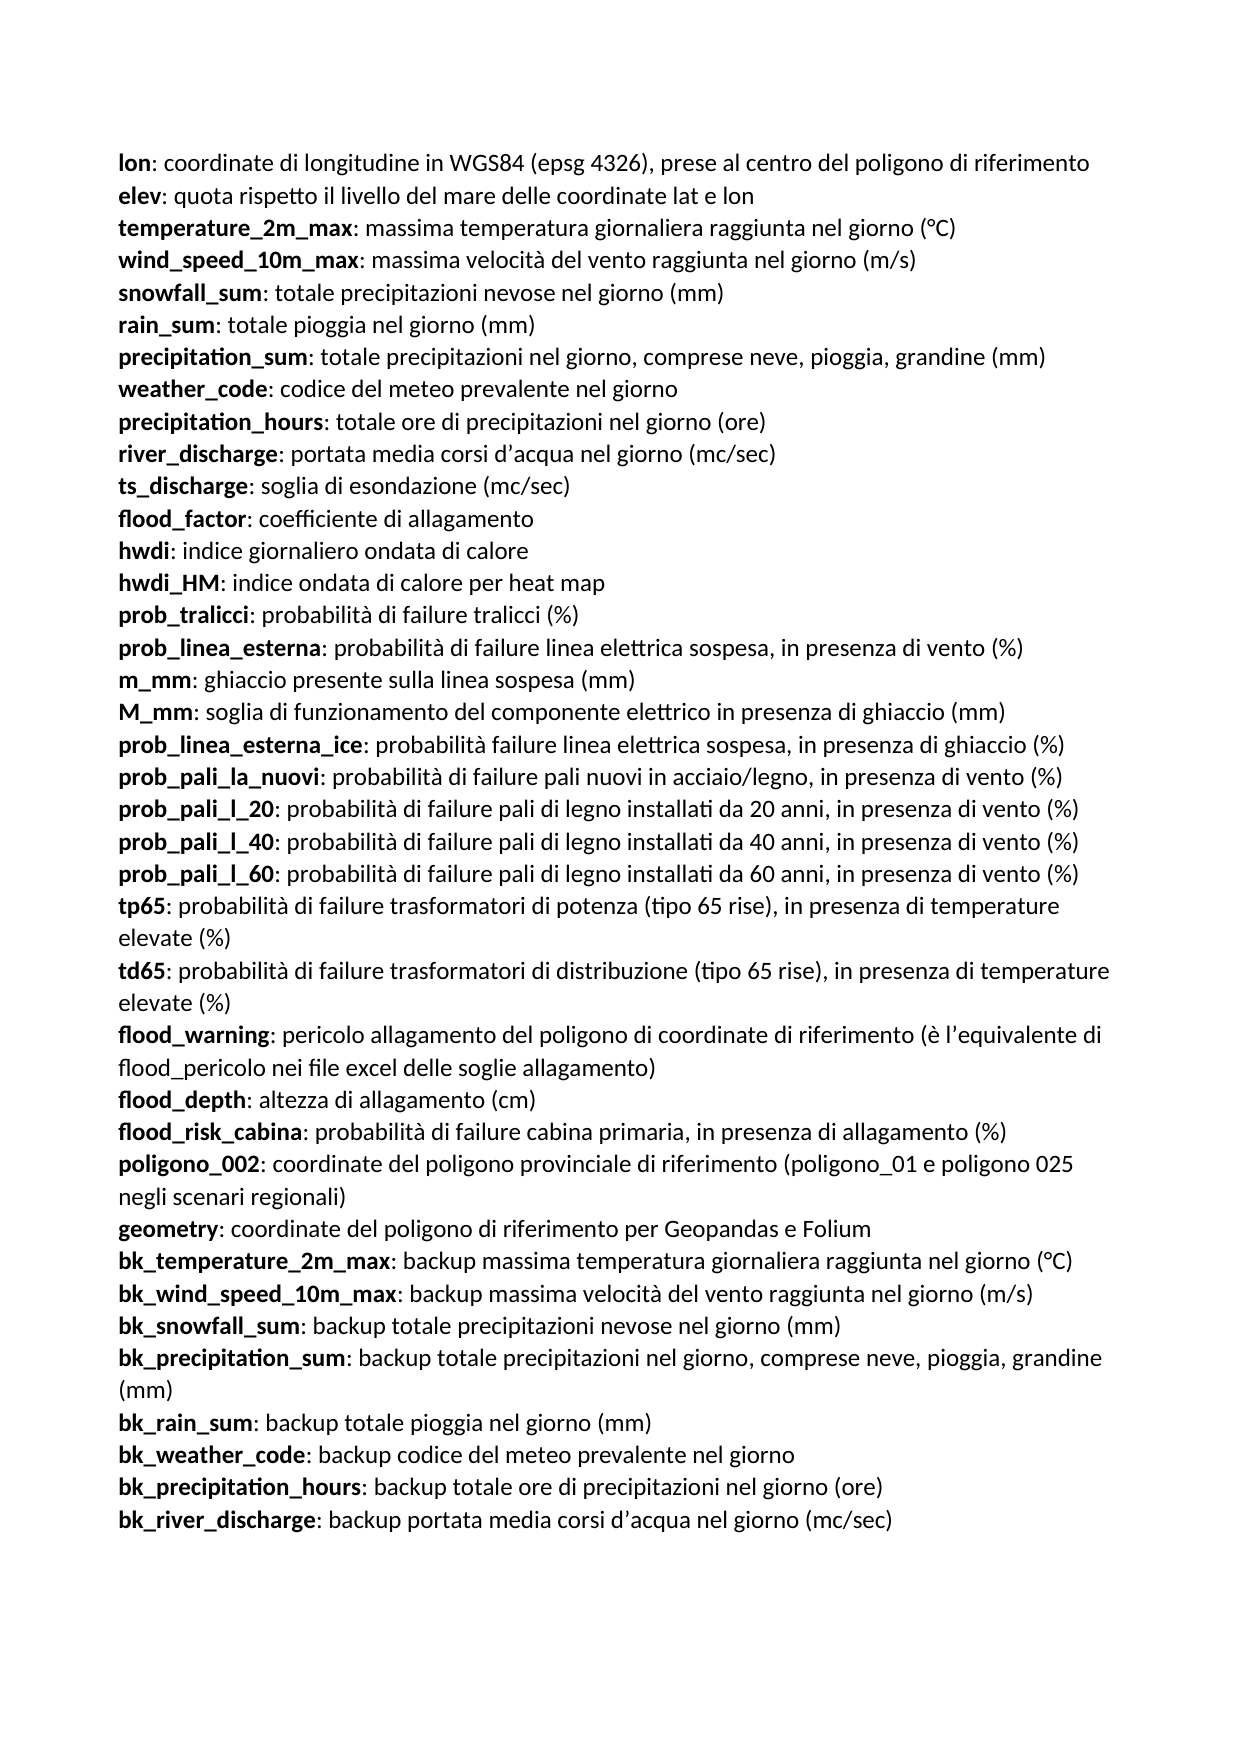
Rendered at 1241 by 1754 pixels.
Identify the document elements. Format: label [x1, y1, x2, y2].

text [118, 148, 1122, 1534]
